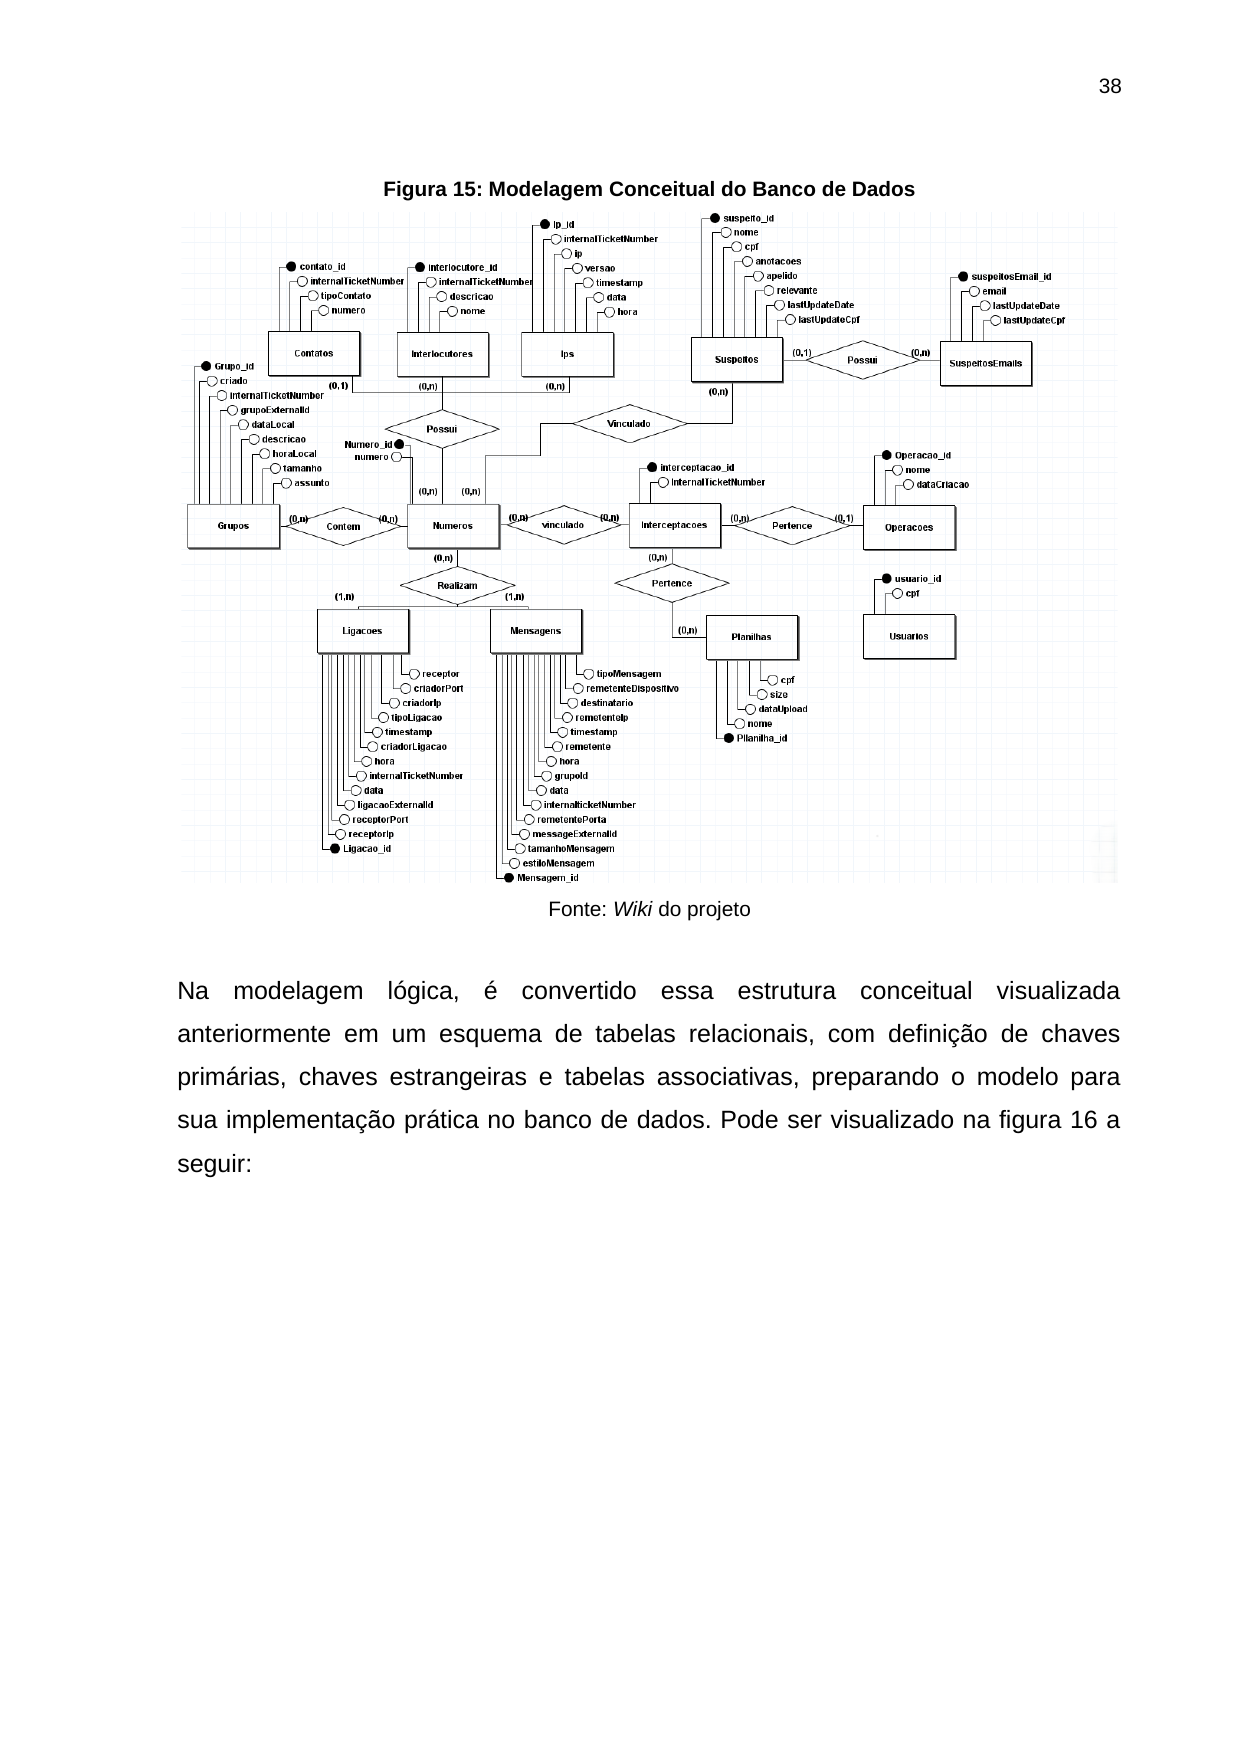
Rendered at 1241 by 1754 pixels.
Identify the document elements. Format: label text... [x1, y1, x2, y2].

text Fonte: Wiki do projeto [177, 897, 1122, 921]
picture [181, 212, 1118, 883]
text Figura 15: Modelagem Conceitual do Banco de Dados [177, 177, 1122, 201]
text Na modelagem lógica, é convertido essa estrutura conceitual visualizada anteriormente em um esquema de tabelas relacionais, com definição de chaves primárias, chaves estrangeiras e tabelas associativas, preparando o modelo para sua implementação prática no banco de dados. Pode ser visualizado na figura 16 a seguir: [177, 976, 1122, 1177]
